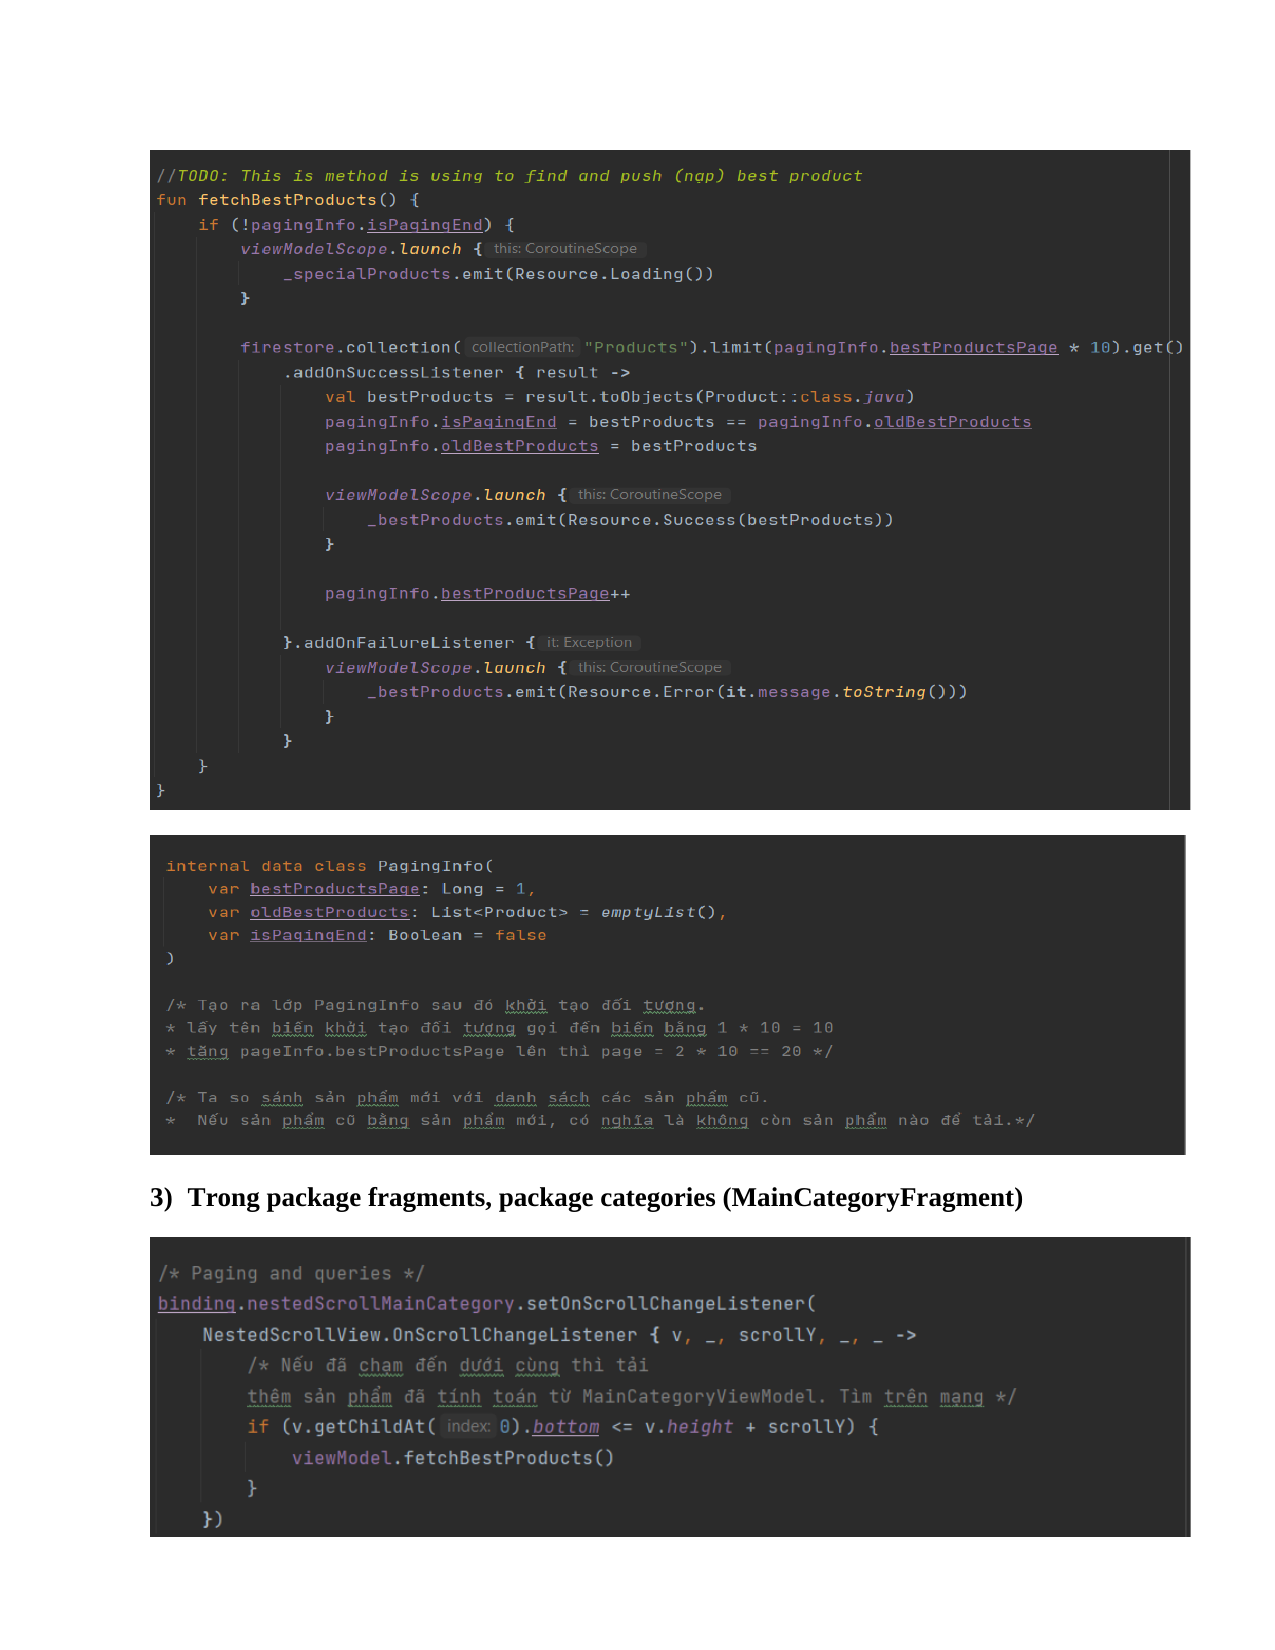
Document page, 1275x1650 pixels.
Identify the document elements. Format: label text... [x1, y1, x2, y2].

picture [150, 1237, 1191, 1537]
picture [150, 835, 1186, 1155]
list Trong package fragments, package categories (MainCategoryFragment) [150, 1181, 1153, 1212]
picture [150, 150, 1191, 810]
